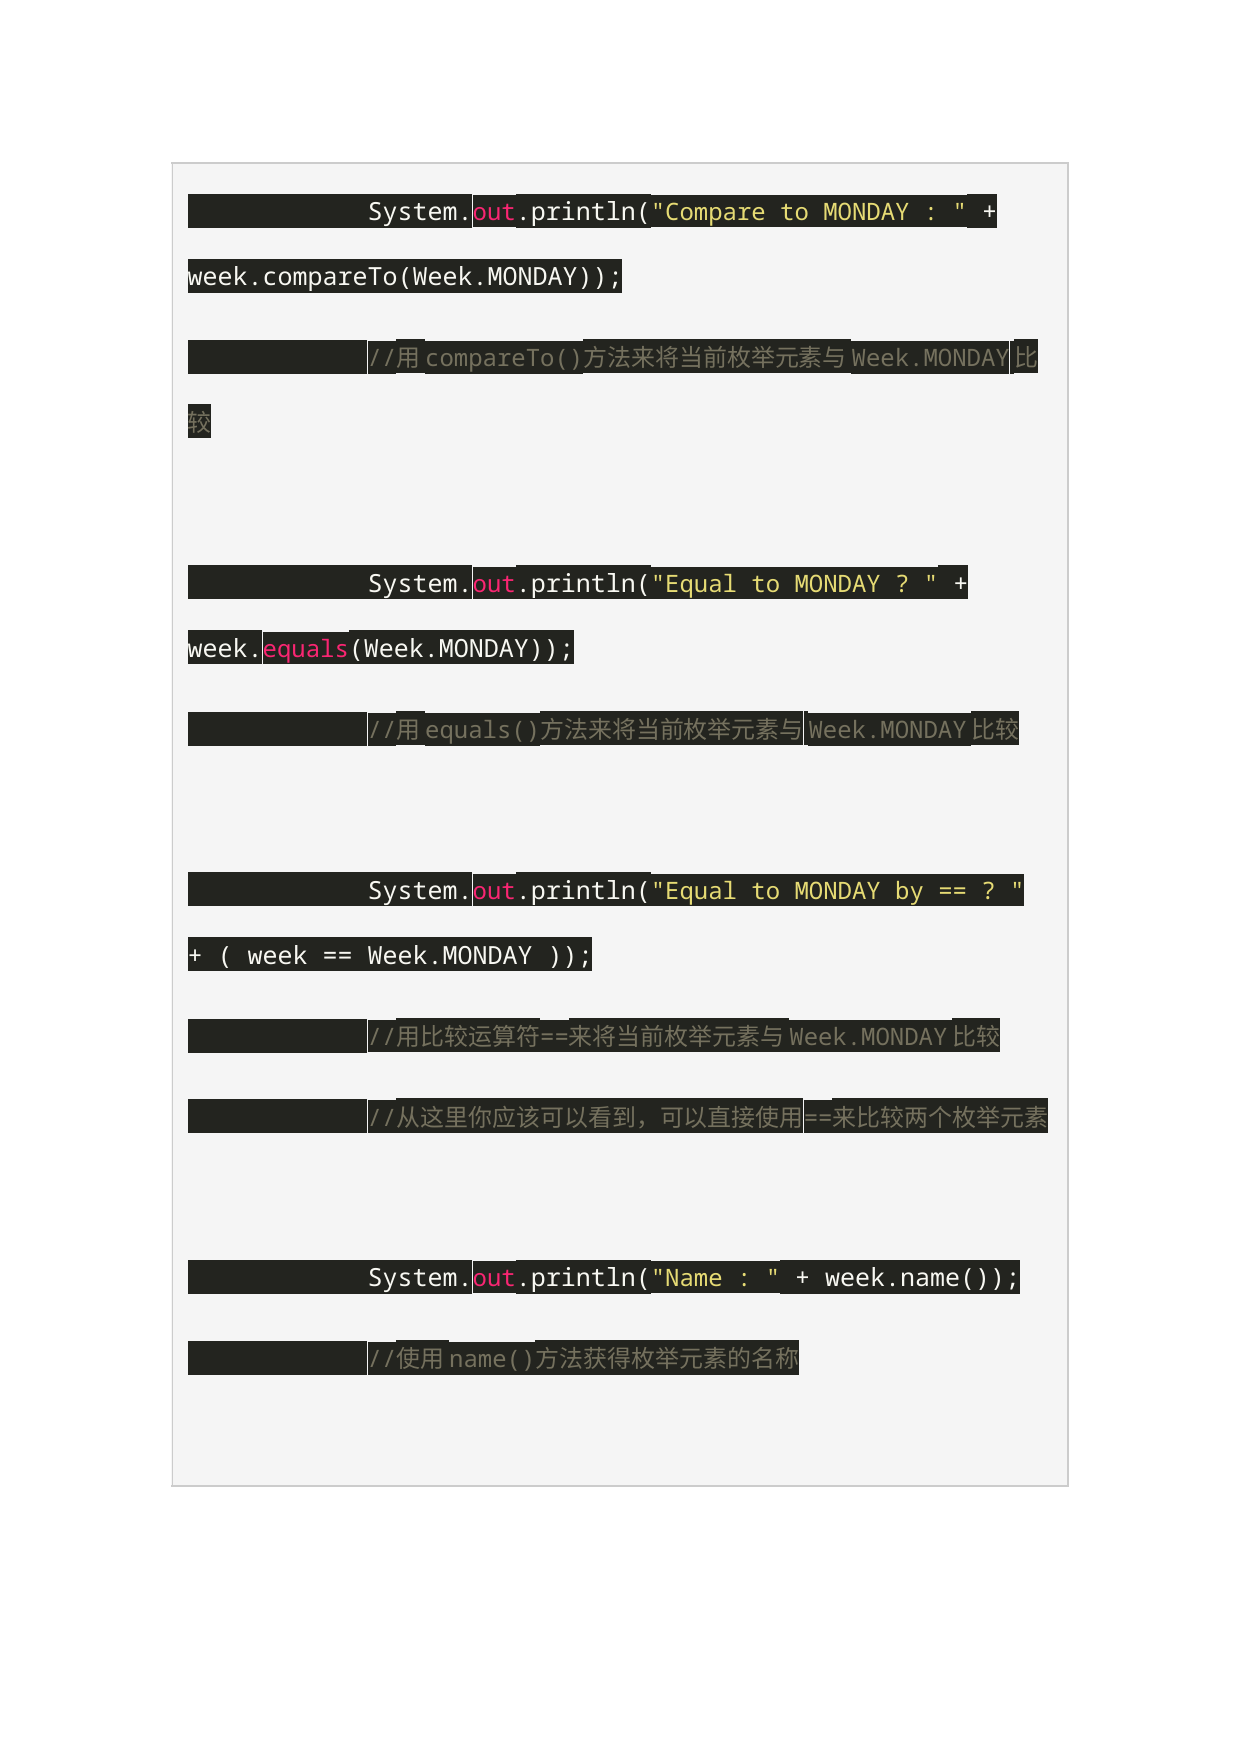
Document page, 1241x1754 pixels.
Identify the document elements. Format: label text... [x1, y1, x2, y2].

text System.out.println("Name : " + week.name()); [173, 1228, 1067, 1309]
text System.out.println("Equal to MONDAY by == ? " + ( week == Week.MONDAY )); [173, 841, 1067, 986]
text //从这里你应该可以看到，可以直接使用==来比较两个枚举元素 [173, 1067, 1067, 1148]
text System.out.println("Compare to MONDAY : " + week.compareTo(Week.MONDAY)); [173, 164, 1067, 308]
text //使用name()方法获得枚举元素的名称 [173, 1309, 1067, 1389]
text System.out.println("Equal to MONDAY ? " + week.equals(Week.MONDAY)); [173, 534, 1067, 679]
text //用比较运算符==来将当前枚举元素与Week.MONDAY比较 [173, 986, 1067, 1067]
text //用equals()方法来将当前枚举元素与Week.MONDAY比较 [173, 679, 1067, 760]
text //用compareTo()方法来将当前枚举元素与Week.MONDAY比较 [173, 308, 1067, 453]
